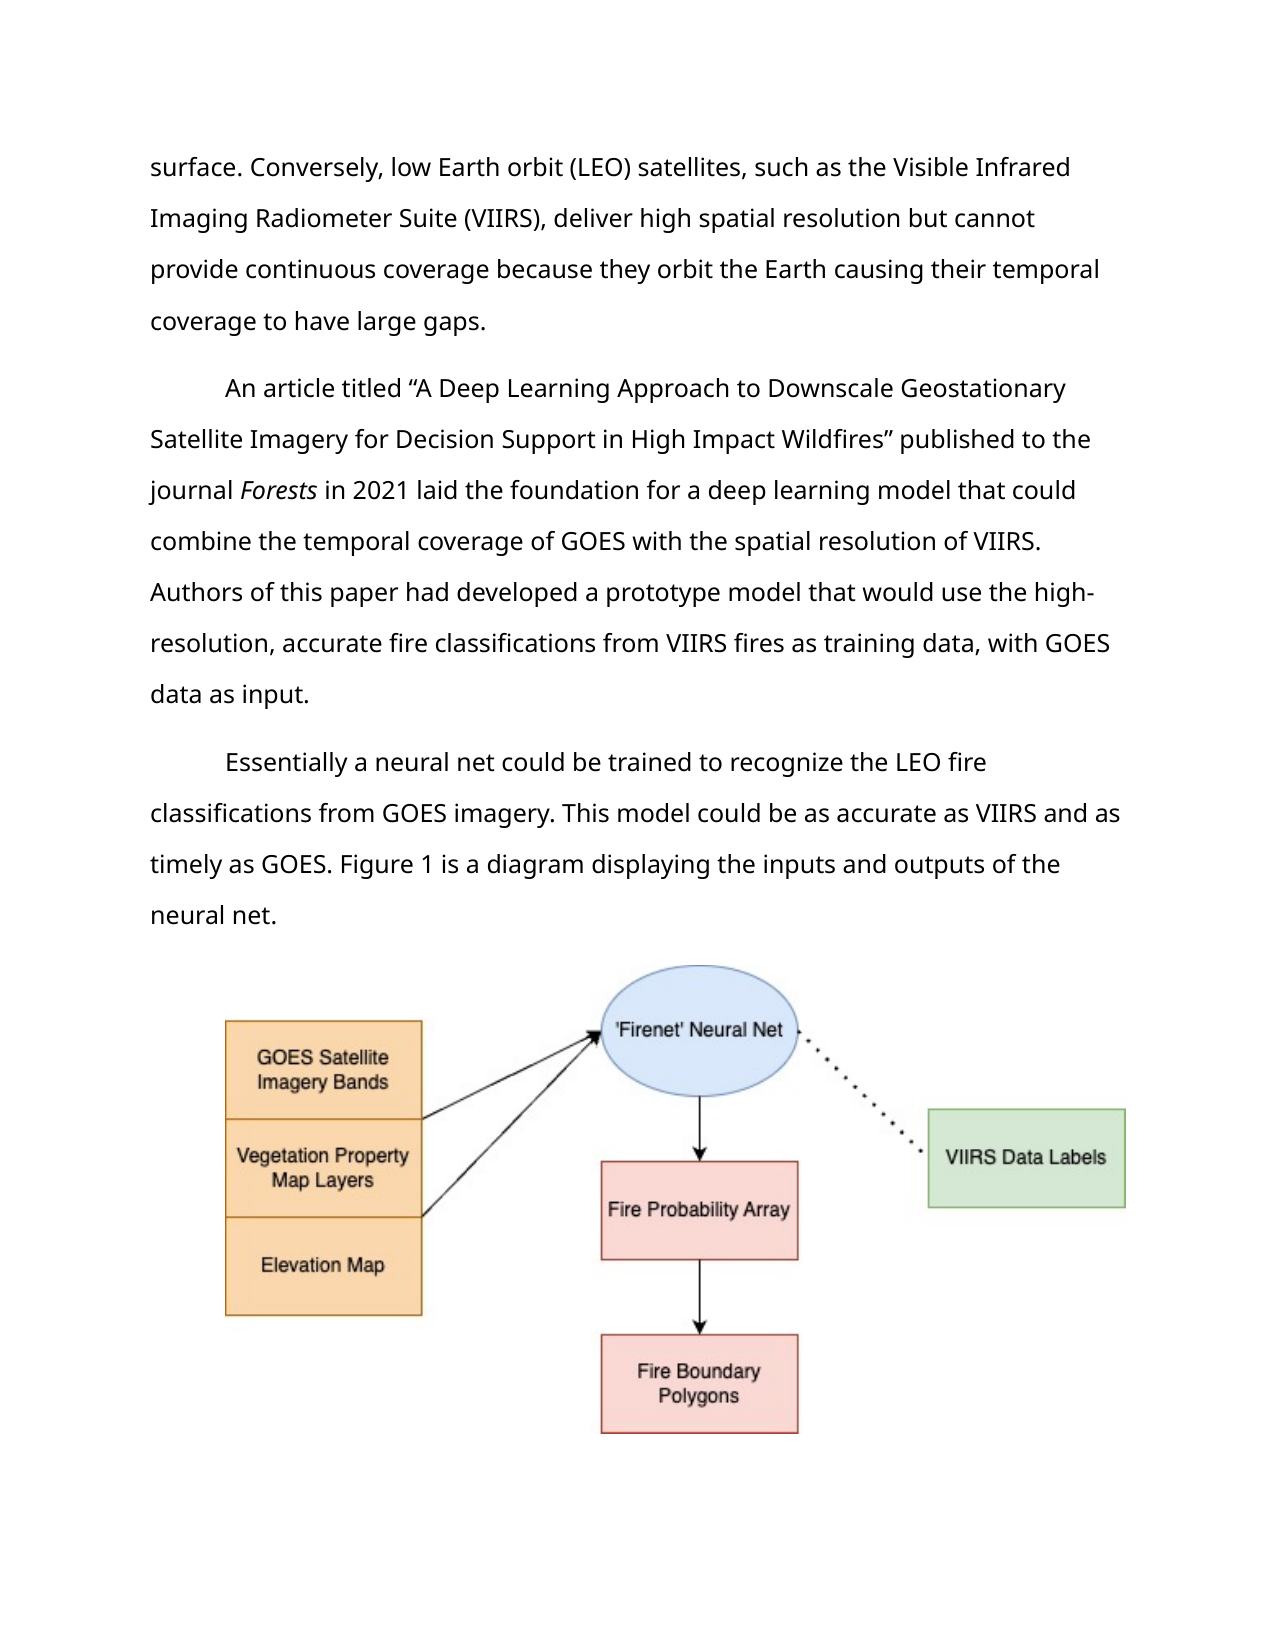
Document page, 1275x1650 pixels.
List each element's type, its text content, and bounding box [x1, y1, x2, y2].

picture [225, 965, 1126, 1434]
text An article titled “A Deep Learning Approach to Downscale Geostationary Satellite Imagery for Decision Support in High Impact Wildfires” published to the journal Forests in 2021 laid the foundation for a deep learning model that could combine the temporal coverage of GOES with the spatial resolution of VIIRS. Authors of this paper had developed a prototype model that would use the high-resolution, accurate fire classifications from VIIRS fires as training data, with GOES data as input. [150, 371, 1125, 711]
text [150, 150, 1125, 337]
text Essentially a neural net could be trained to recognize the LEO fire classifications from GOES imagery. This model could be as accurate as VIIRS and as timely as GOES. Figure 1 is a diagram displaying the inputs and outputs of the neural net. [150, 745, 1125, 932]
